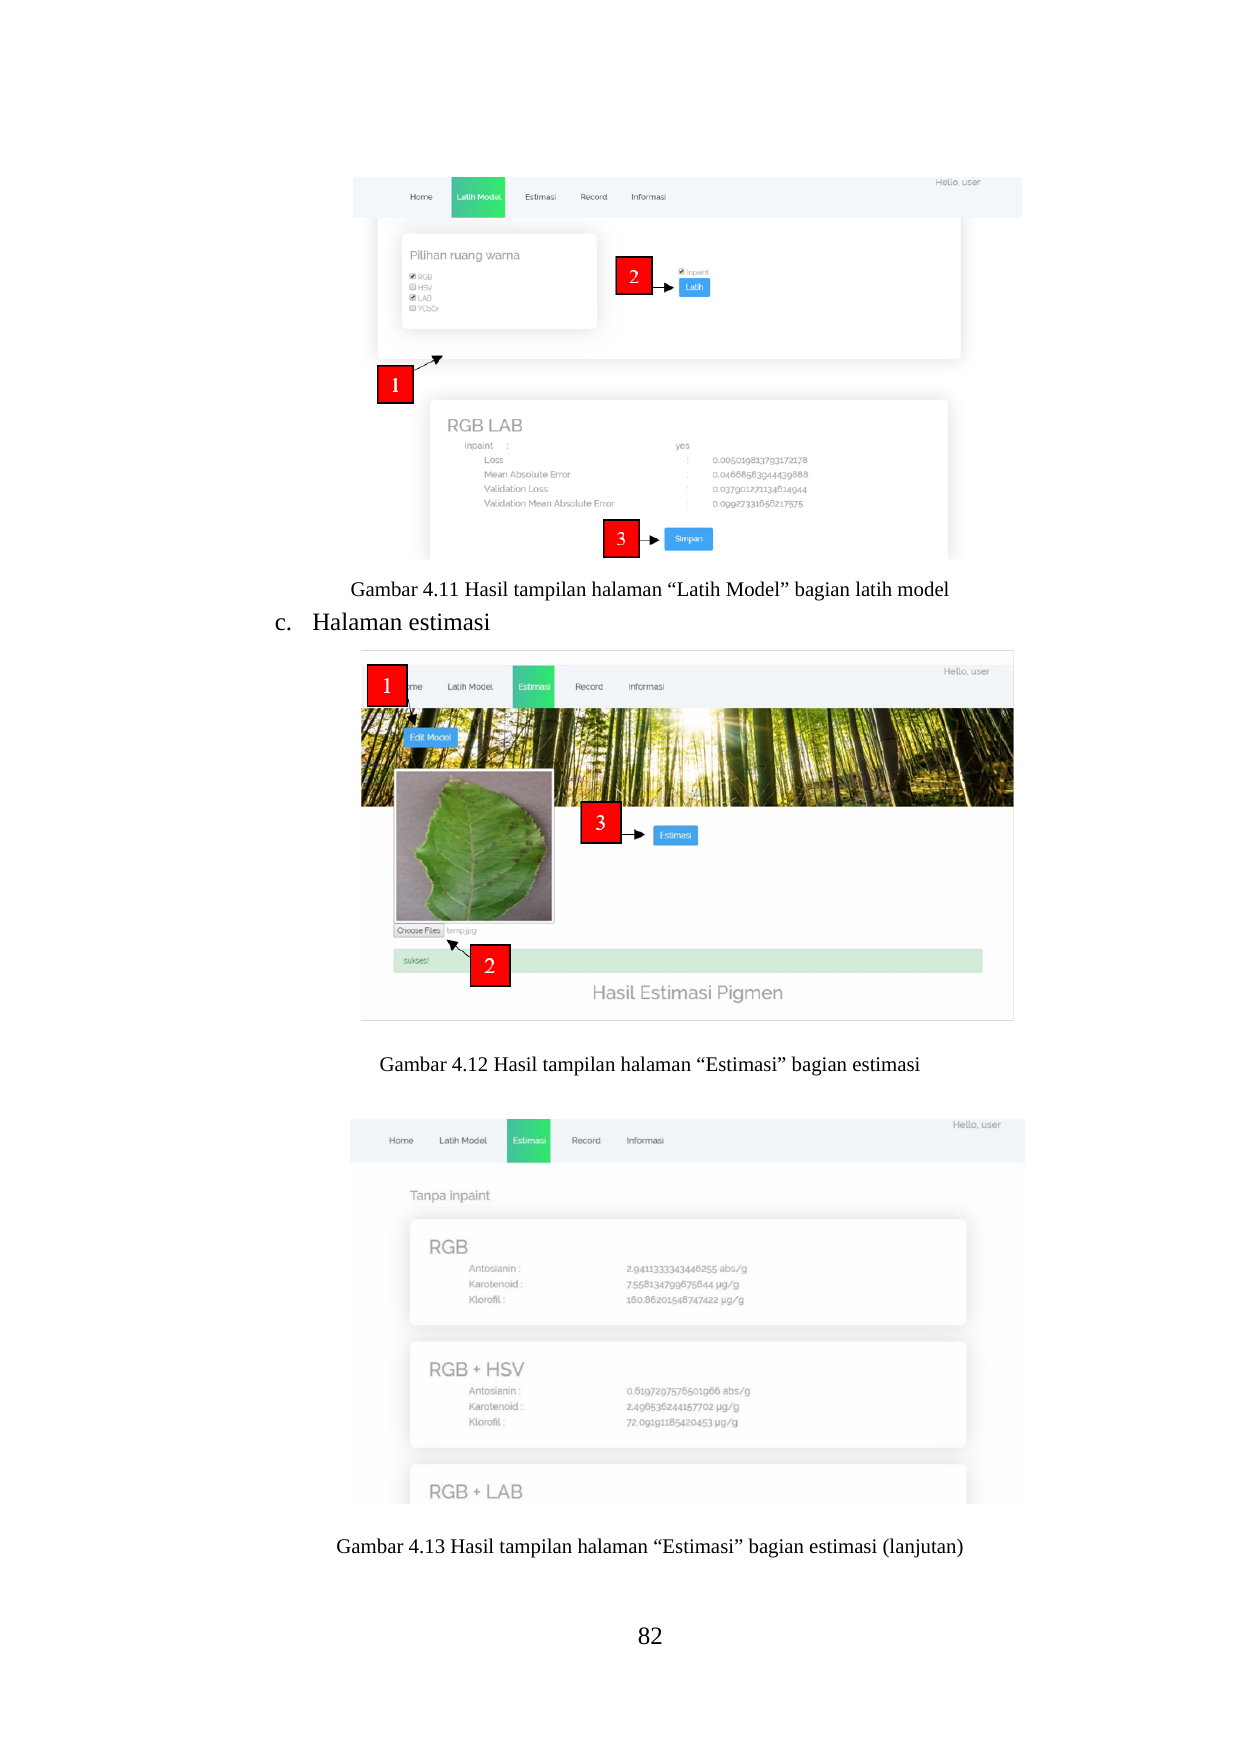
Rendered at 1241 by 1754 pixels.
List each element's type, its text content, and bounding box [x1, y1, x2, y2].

picture [350, 1119, 1025, 1504]
picture [352, 177, 1023, 560]
text Gambar 4.11 Hasil tampilan halaman “Latih Model” bagian latih model [237, 576, 1063, 601]
list Halaman estimasi [274, 607, 1063, 636]
text Gambar 4.13 Hasil tampilan halaman “Estimasi” bagian estimasi (lanjutan) [237, 1534, 1063, 1558]
text Gambar 4.12 Hasil tampilan halaman “Estimasi” bagian estimasi [237, 1052, 1063, 1076]
picture [361, 650, 1014, 1021]
